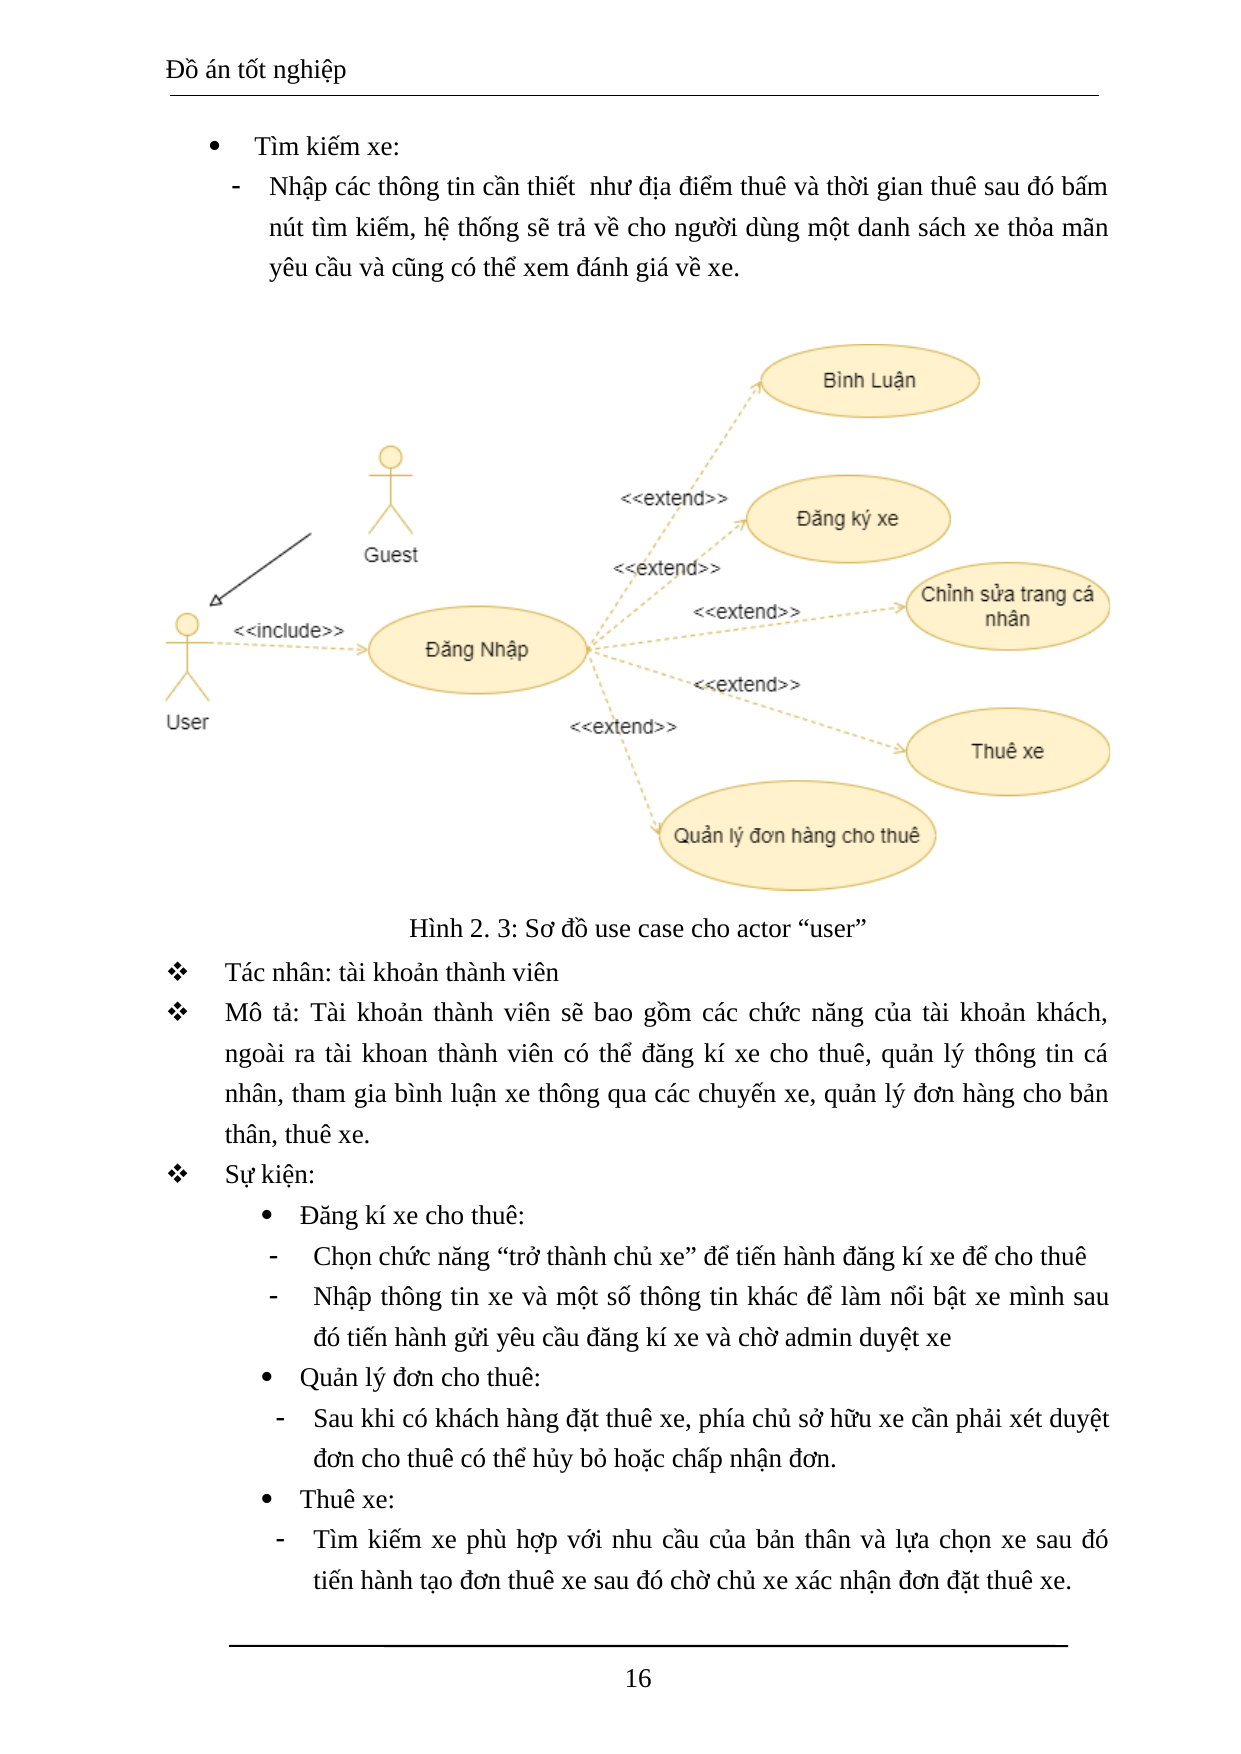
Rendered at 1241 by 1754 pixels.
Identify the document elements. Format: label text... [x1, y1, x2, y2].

list Thuê xe: [262, 1483, 1110, 1514]
list Tìm kiếm xe: [210, 130, 1110, 161]
list Quản lý đơn cho thuê: [262, 1361, 1110, 1392]
list Đăng kí xe cho thuê: [262, 1199, 1110, 1230]
list Chọn chức năng “trở thành chủ xe” để tiến hành đăng kí xe để cho thuê [269, 1239, 1110, 1271]
text Hình 2. 3: Sơ đồ use case cho actor “user” [165, 912, 1110, 943]
list Nhập các thông tin cần thiết như địa điểm thuê và thời gian thuê sau đó bấm nút tìm kiếm, hệ thống sẽ trả về cho người dùng một danh sách xe thỏa mãn yêu cầu và cũng có thể xem đánh giá về xe. [231, 171, 1110, 283]
list Tác nhân: tài khoản thành viên [165, 956, 1110, 987]
list Mô tả: Tài khoản thành viên sẽ bao gồm các chức năng của tài khoản khách, ngoài ra tài khoan thành viên có thể đăng kí xe cho thuê, quản lý thông tin cá nhân, tham gia bình luận xe thông qua các chuyến xe, quản lý đơn hàng cho bản thân, thuê xe. [165, 997, 1110, 1149]
list Sau khi có khách hàng đặt thuê xe, phía chủ sở hữu xe cần phải xét duyệt đơn cho thuê có thể hủy bỏ hoặc chấp nhận đơn. [276, 1402, 1110, 1473]
list Tìm kiếm xe phù hợp với nhu cầu của bản thân và lựa chọn xe sau đó tiến hành tạo đơn thuê xe sau đó chờ chủ xe xác nhận đơn đặt thuê xe. [276, 1523, 1110, 1595]
list Sự kiện: [165, 1158, 1110, 1189]
list Nhập thông tin xe và một số thông tin khác để làm nổi bật xe mình sau đó tiến hành gửi yêu cầu đăng kí xe và chờ admin duyệt xe [269, 1280, 1110, 1352]
picture [165, 344, 1111, 891]
